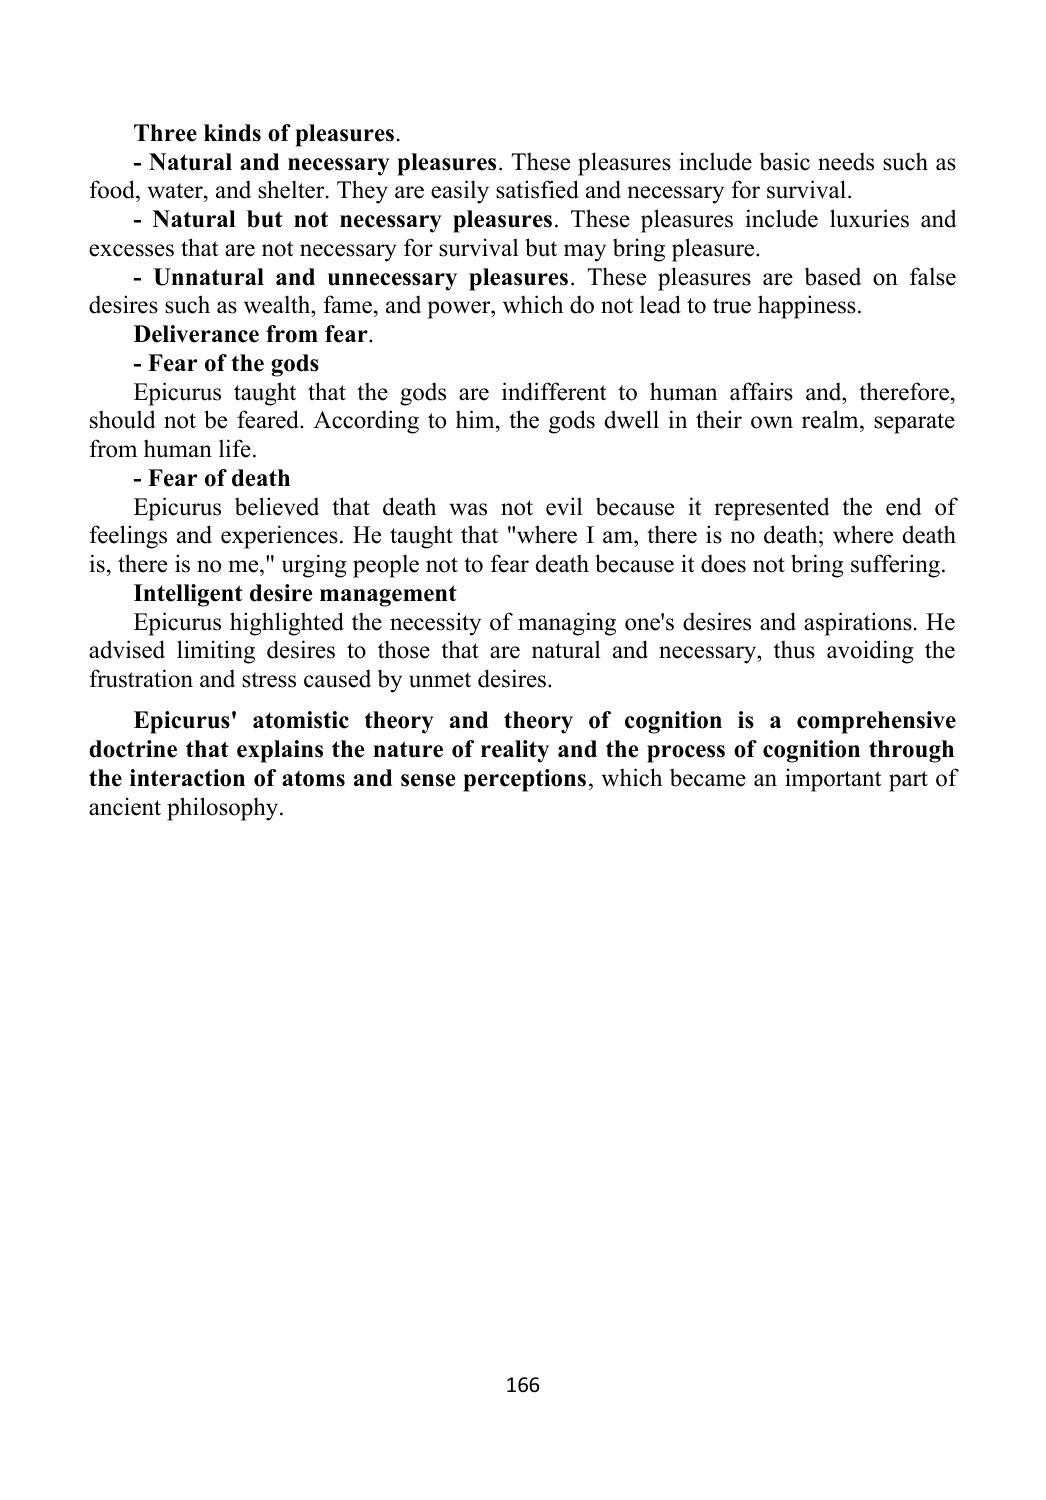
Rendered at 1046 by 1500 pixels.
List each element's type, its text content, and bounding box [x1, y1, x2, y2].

text Three kinds of pleasures. [133, 118, 957, 147]
text Epicurus highlighted the necessity of managing one's desires and aspirations. He advised limiting desires to those that are natural and necessary, thus avoiding the frustration and stress caused by unmet desires. [89, 607, 957, 693]
text Intelligent desire management [133, 578, 957, 607]
text - Natural and necessary pleasures. These pleasures include basic needs such as food, water, and shelter. They are easily satisfied and necessary for survival. [89, 147, 957, 204]
text - Fear of the gods [89, 348, 957, 377]
text - Natural but not necessary pleasures. These pleasures include luxuries and excesses that are not necessary for survival but may bring pleasure. [89, 204, 957, 262]
text - Fear of death [89, 463, 957, 492]
text - Unnatural and unnecessary pleasures. These pleasures are based on false desires such as wealth, fame, and power, which do not lead to true happiness. [89, 262, 957, 319]
text Epicurus taught that the gods are indifferent to human affairs and, therefore, should not be feared. According to him, the gods dwell in their own realm, separate from human life. [89, 377, 957, 463]
text Epicurus believed that death was not evil because it represented the end of feelings and experiences. He taught that "where I am, there is no death; where death is, there is no me," urging people not to fear death because it does not bring suffering. [89, 492, 957, 578]
text Epicurus' atomistic theory and theory of cognition is a comprehensive doctrine that explains the nature of reality and the process of cognition through the interaction of atoms and sense perceptions, which became an important part of ancient philosophy. [89, 706, 957, 821]
text Deliverance from fear. [133, 319, 957, 348]
